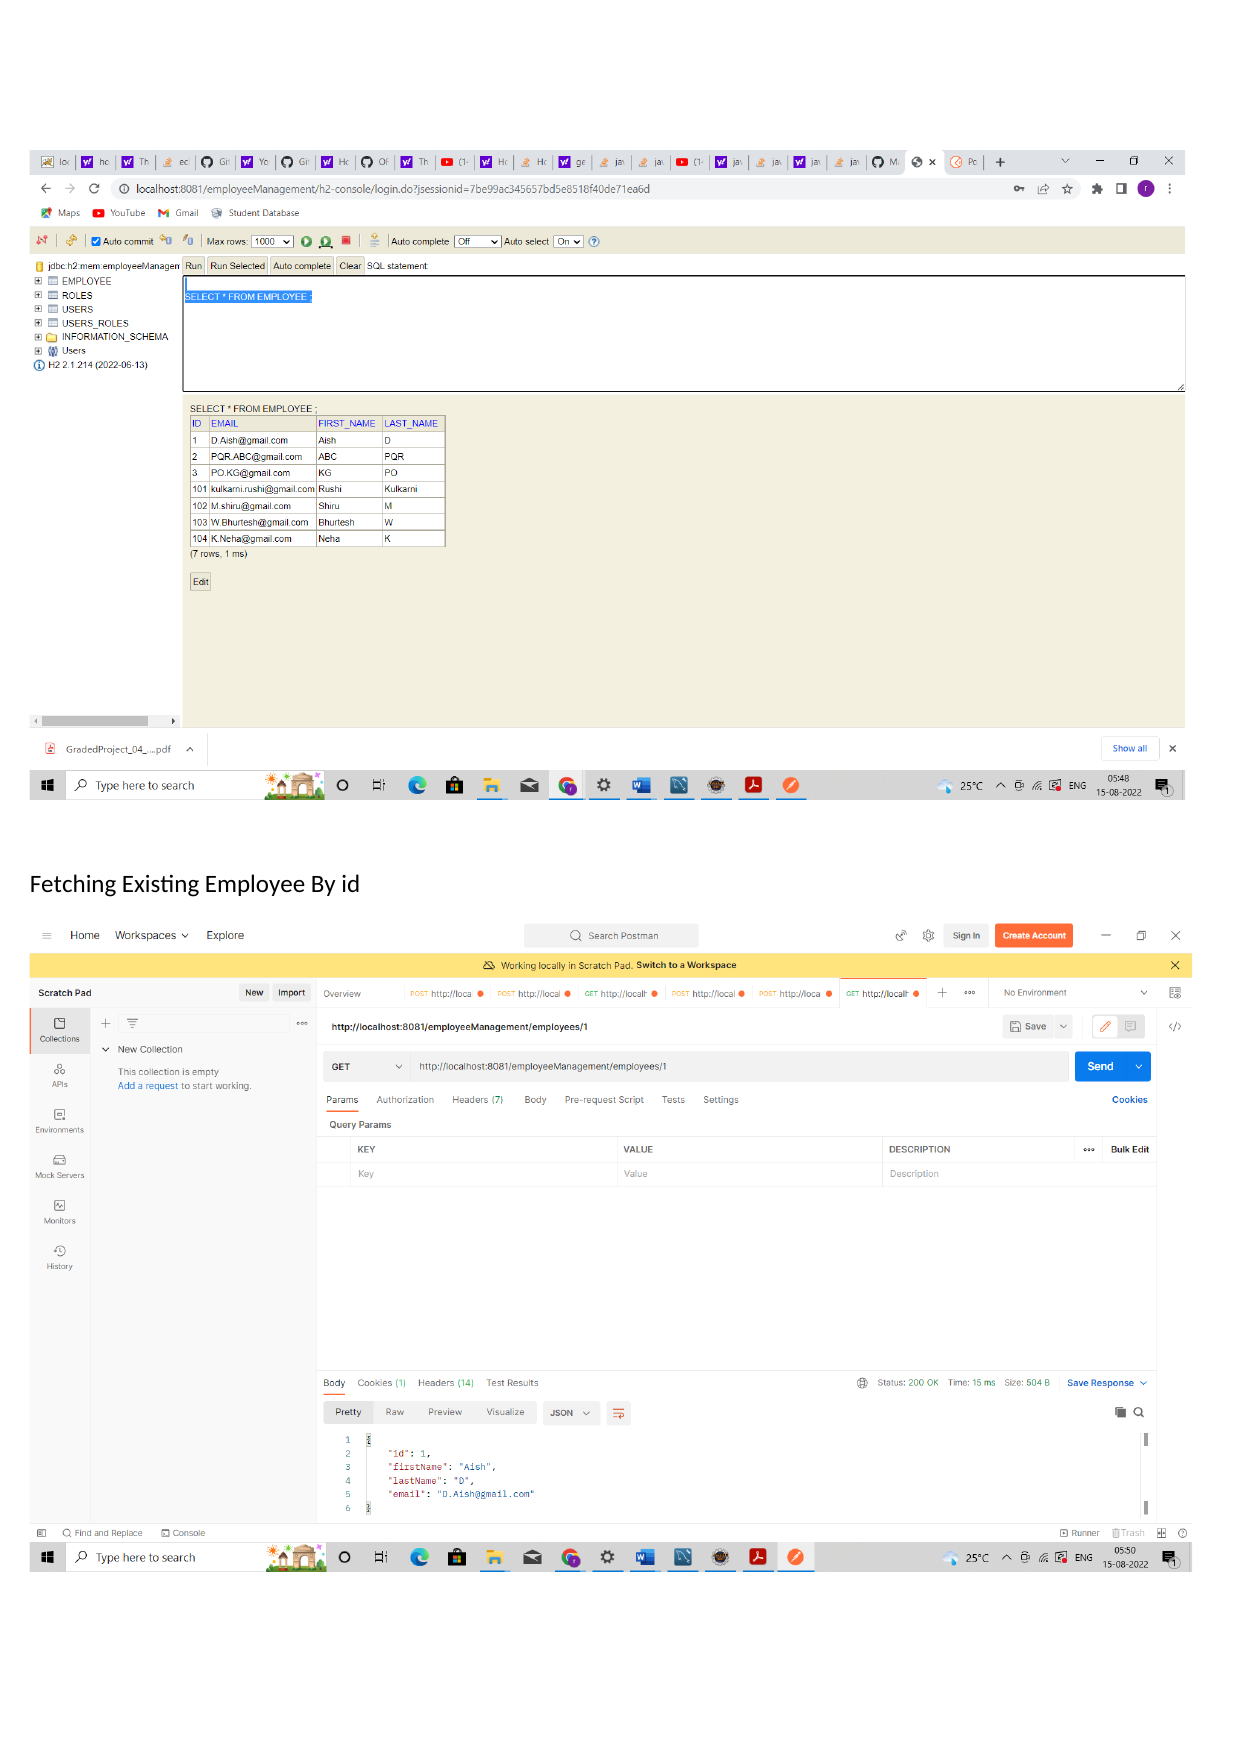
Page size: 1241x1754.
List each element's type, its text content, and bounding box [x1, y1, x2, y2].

picture [29, 918, 1193, 1572]
picture [29, 150, 1186, 800]
text Fetching Existing Employee By id [29, 868, 1211, 899]
